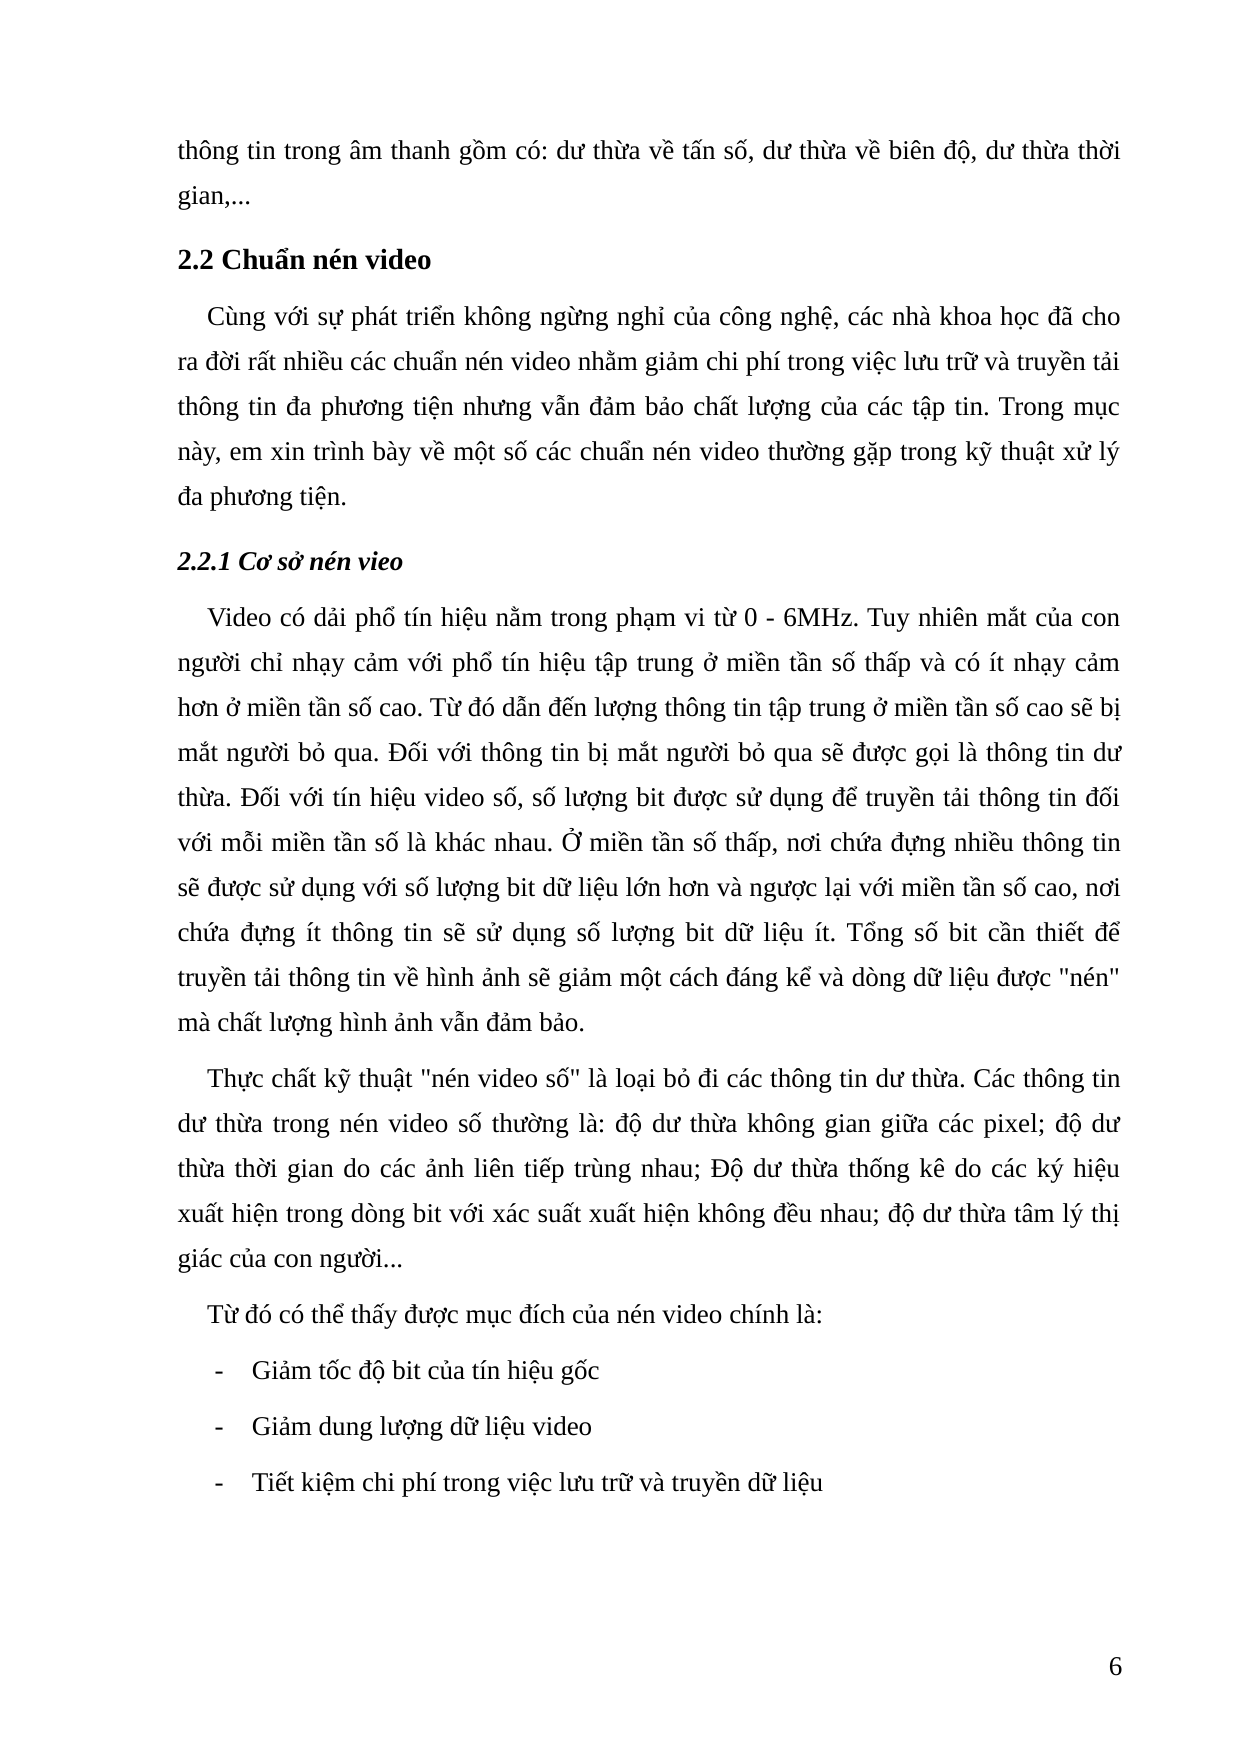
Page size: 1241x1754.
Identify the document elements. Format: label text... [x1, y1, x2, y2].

text Từ đó có thể thấy được mục đích của nén video chính là: [177, 1295, 1122, 1332]
text Cùng với sự phát triển không ngừng nghỉ của công nghệ, các nhà khoa học đã cho ra đời rất nhiều các chuẩn nén video nhằm giảm chi phí trong việc lưu trữ và truyền tải thông tin đa phương tiện nhưng vẫn đảm bảo chất lượng của các tập tin. Trong mục này, em xin trình bày về một số các chuẩn nén video thường gặp trong kỹ thuật xử lý đa phương tiện. [177, 297, 1122, 514]
text Tiết kiệm chi phí trong việc lưu trữ và truyền dữ liệu [214, 1463, 1122, 1501]
subtitle Chuẩn nén video [177, 240, 1122, 278]
text Video có dải phổ tín hiệu nằm trong phạm vi từ 0 - 6MHz. Tuy nhiên mắt của con người chỉ nhạy cảm với phổ tín hiệu tập trung ở miền tần số thấp và có ít nhạy cảm hơn ở miền tần số cao. Từ đó dẫn đến lượng thông tin tập trung ở miền tần số cao sẽ bị mắt người bỏ qua. Đối với thông tin bị mắt người bỏ qua sẽ được gọi là thông tin dư thừa. Đối với tín hiệu video số, số lượng bit được sử dụng để truyền tải thông tin đối với mỗi miền tần số là khác nhau. Ở miền tần số thấp, nơi chứa đựng nhiều thông tin sẽ được sử dụng với số lượng bit dữ liệu lớn hơn và ngược lại với miền tần số cao, nơi chứa đựng ít thông tin sẽ sử dụng số lượng bit dữ liệu ít. Tổng số bit cần thiết để truyền tải thông tin về hình ảnh sẽ giảm một cách đáng kể và dòng dữ liệu được "nén" mà chất lượng hình ảnh vẫn đảm bảo. [177, 598, 1122, 1040]
text Giảm tốc độ bit của tín hiệu gốc [214, 1351, 1122, 1389]
text Thực chất kỹ thuật "nén video số" là loại bỏ đi các thông tin dư thừa. Các thông tin dư thừa trong nén video số thường là: độ dư thừa không gian giữa các pixel; độ dư thừa thời gian do các ảnh liên tiếp trùng nhau; Độ dư thừa thống kê do các ký hiệu xuất hiện trong dòng bit với xác suất xuất hiện không đều nhau; độ dư thừa tâm lý thị giác của con người... [177, 1059, 1122, 1276]
text Giảm dung lượng dữ liệu video [214, 1407, 1122, 1445]
subtitle Cơ sở nén vieo [177, 542, 1122, 579]
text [177, 131, 1122, 213]
